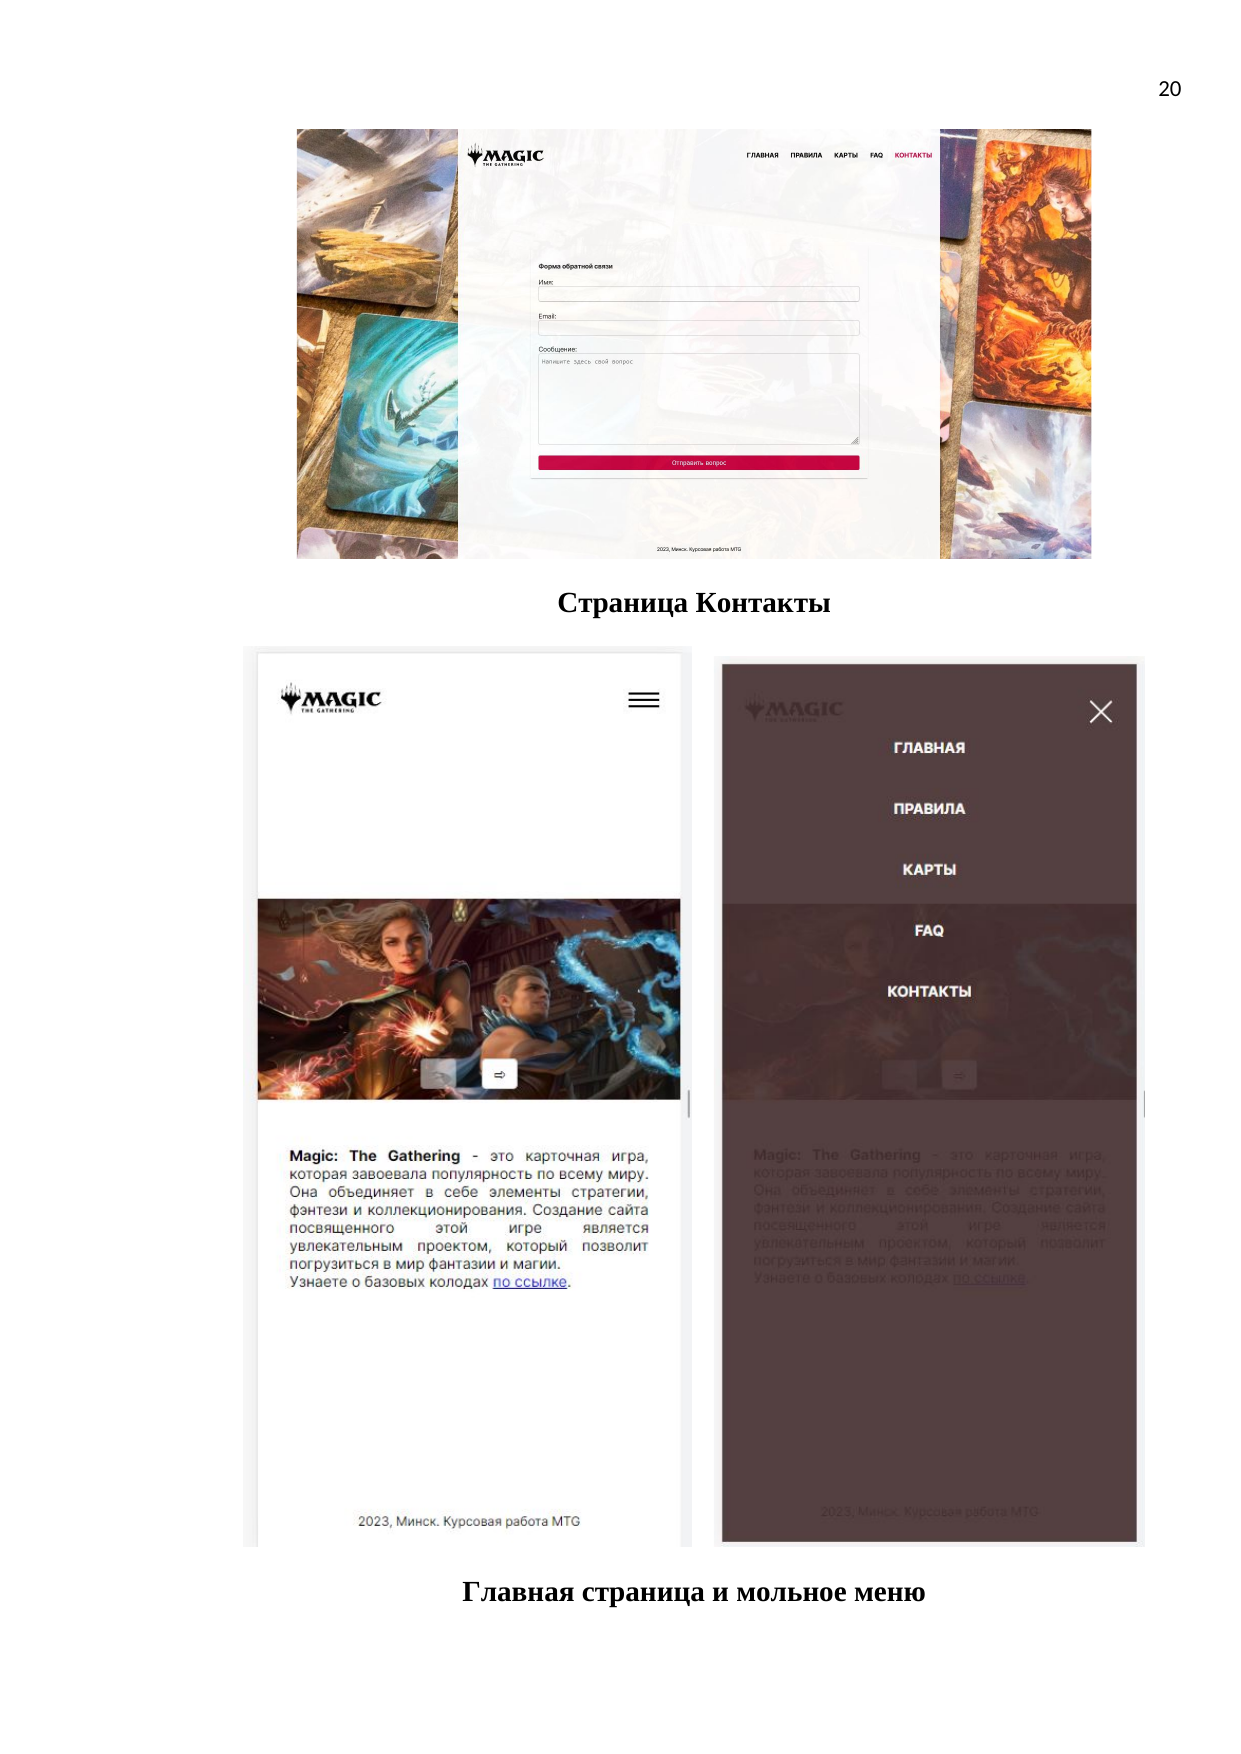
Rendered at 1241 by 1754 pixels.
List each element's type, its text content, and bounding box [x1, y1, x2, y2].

text Страница Контакты [133, 586, 1181, 619]
text Главная страница и мольное меню [133, 1574, 1181, 1608]
picture [243, 646, 692, 1547]
picture [713, 656, 1145, 1547]
picture [296, 129, 1092, 559]
